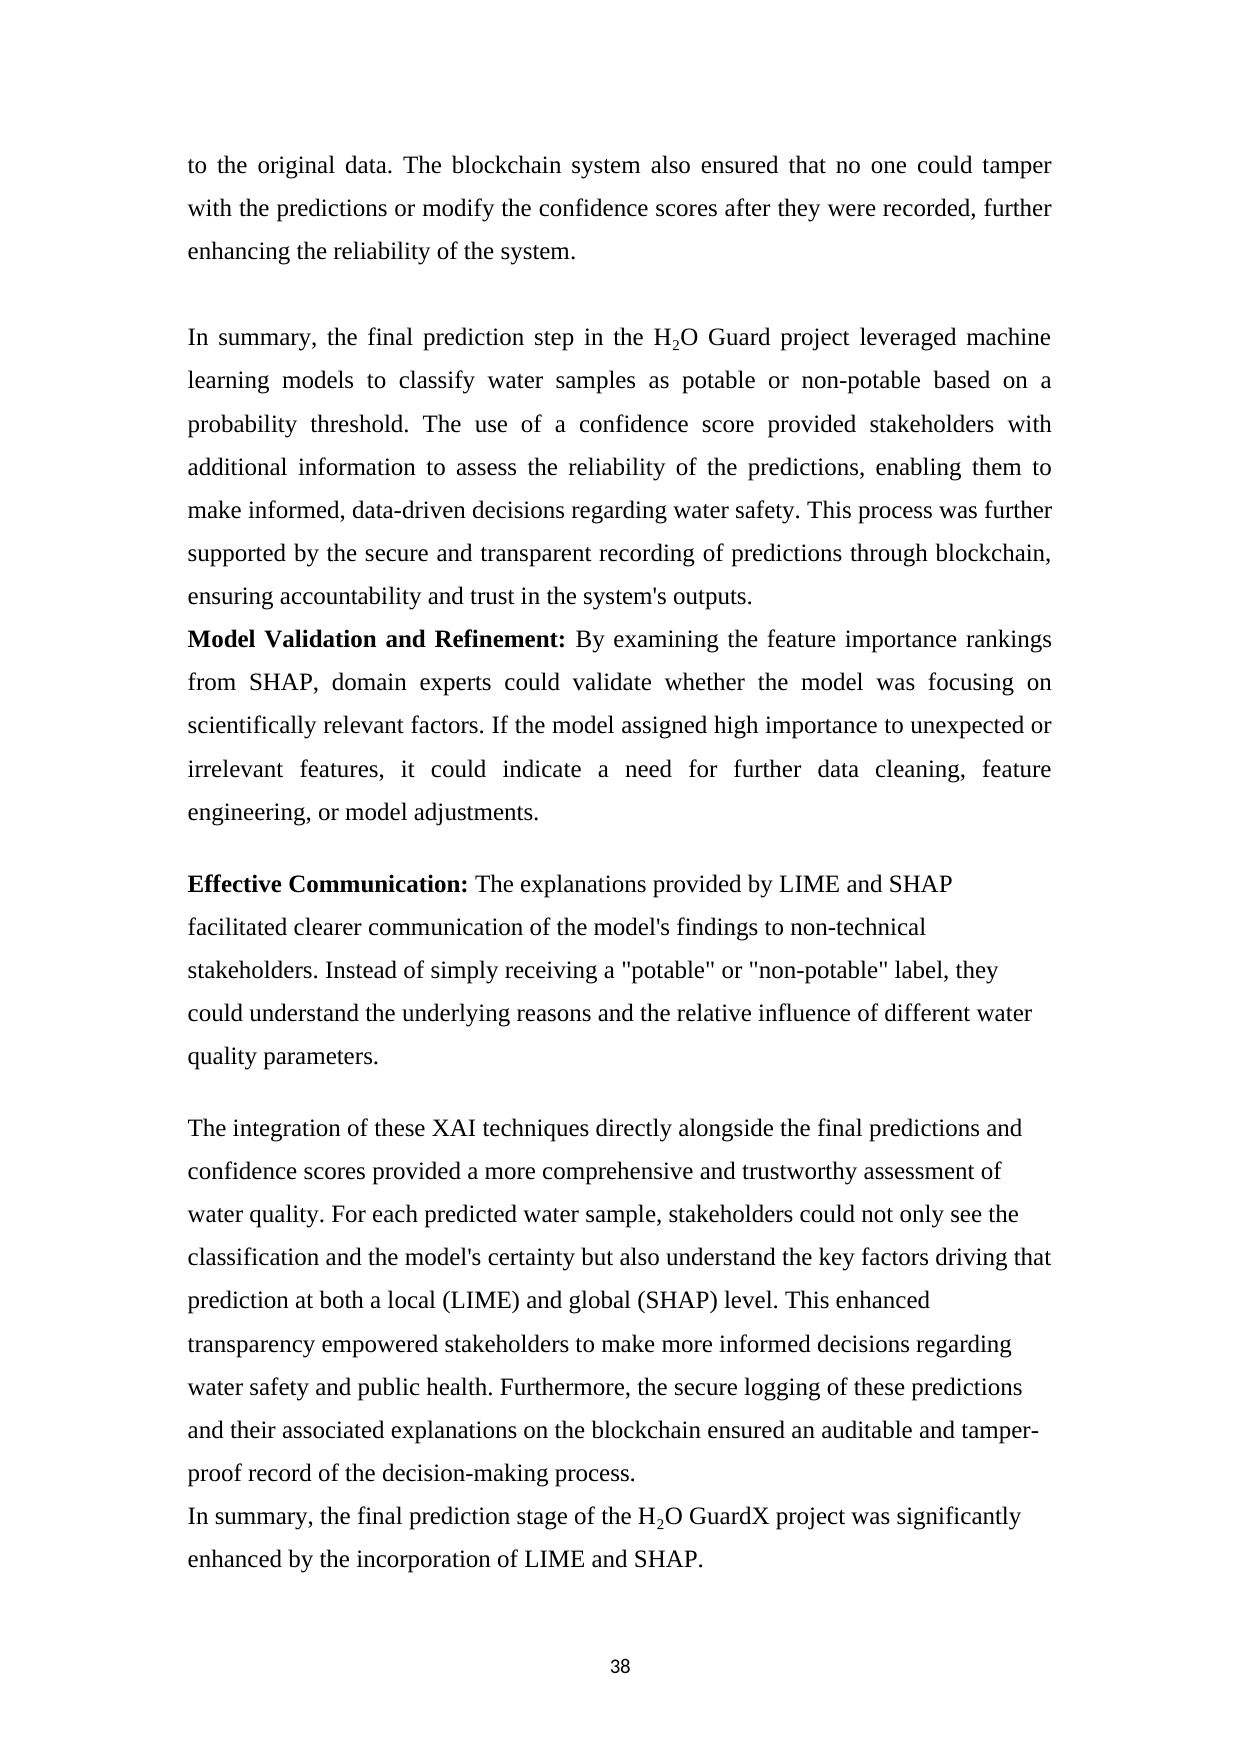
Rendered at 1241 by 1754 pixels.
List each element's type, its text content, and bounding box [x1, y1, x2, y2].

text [187, 150, 1053, 265]
text In summary, the final prediction stage of the H₂O GuardX project was significantly enhanced by the incorporation of LIME and SHAP. [187, 1501, 1053, 1573]
text In summary, the final prediction step in the H₂O Guard project leveraged machine learning models to classify water samples as potable or non-potable based on a probability threshold. The use of a confidence score provided stakeholders with additional information to assess the reliability of the predictions, enabling them to make informed, data-driven decisions regarding water safety. This process was further supported by the secure and transparent recording of predictions through blockchain, ensuring accountability and trust in the system's outputs. [187, 322, 1053, 610]
text Effective Communication: The explanations provided by LIME and SHAP facilitated clearer communication of the model's findings to non-technical stakeholders. Instead of simply receiving a "potable" or "non-potable" label, they could understand the underlying reasons and the relative influence of different water quality parameters. [187, 869, 1053, 1070]
text Model Validation and Refinement: By examining the feature importance rankings from SHAP, domain experts could validate whether the model was focusing on scientifically relevant factors. If the model assigned high importance to unexpected or irrelevant features, it could indicate a need for further data cleaning, feature engineering, or model adjustments. [187, 624, 1053, 826]
text The integration of these XAI techniques directly alongside the final predictions and confidence scores provided a more comprehensive and trustworthy assessment of water quality. For each predicted water sample, stakeholders could not only see the classification and the model's certainty but also understand the key factors driving that prediction at both a local (LIME) and global (SHAP) level. This enhanced transparency empowered stakeholders to make more informed decisions regarding water safety and public health. Furthermore, the secure logging of these predictions and their associated explanations on the blockchain ensured an auditable and tamper-proof record of the decision-making process. [187, 1113, 1053, 1487]
